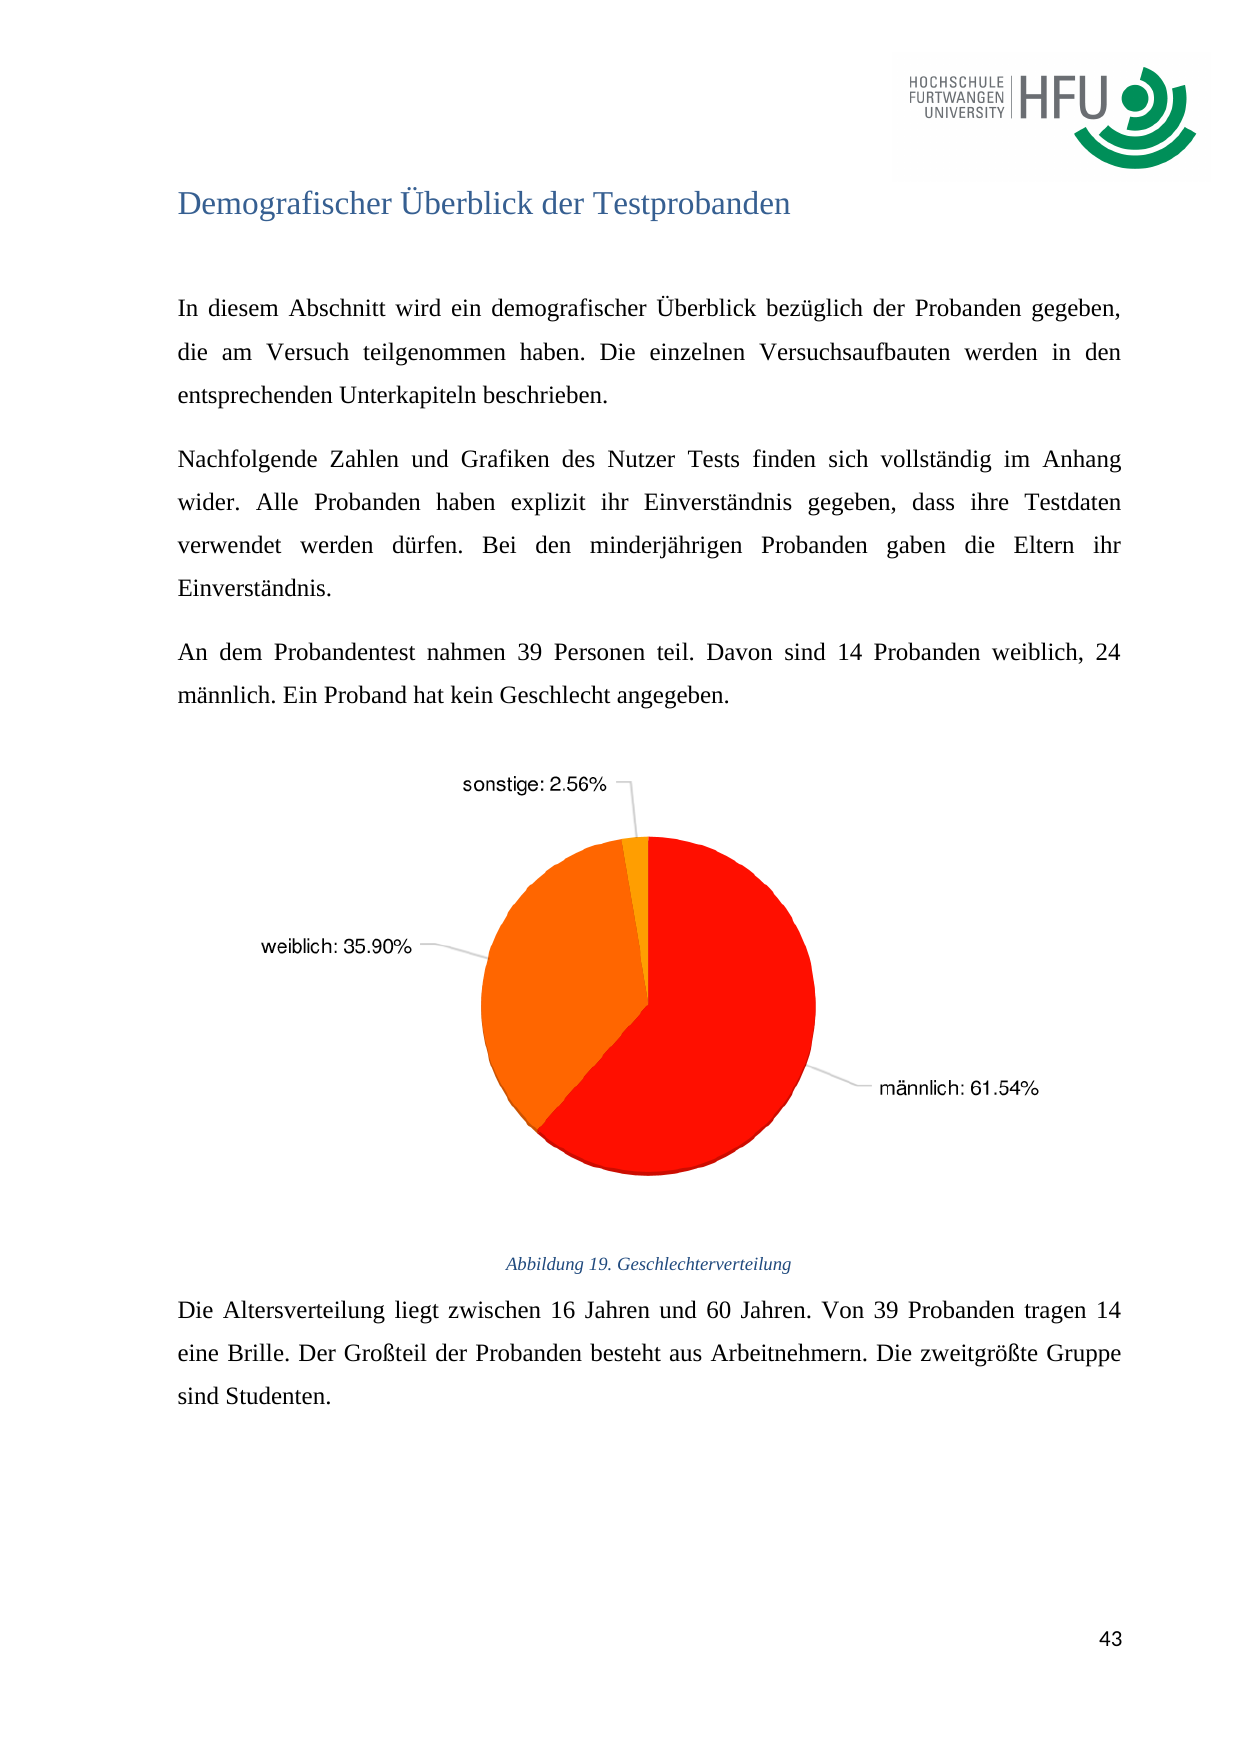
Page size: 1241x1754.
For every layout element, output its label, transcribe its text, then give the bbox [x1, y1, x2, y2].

text Die Altersverteilung liegt zwischen 16 Jahren und 60 Jahren. Von 39 Probanden tragen 14 eine Brille. Der Großteil der Probanden besteht aus Arbeitnehmern. Die zweitgrößte Gruppe sind Studenten. [177, 1295, 1122, 1410]
picture [241, 744, 1059, 1228]
text An dem Probandentest nahmen 39 Personen teil. Davon sind 14 Probanden weiblich, 24 männlich. Ein Proband hat kein Geschlecht angegeben. [177, 637, 1122, 709]
text Nachfolgende Zahlen und Grafiken des Nutzer Tests finden sich vollständig im Anhang wider. Alle Probanden haben explizit ihr Einverständnis gegeben, dass ihre Testdaten verwendet werden dürfen. Bei den minderjährigen Probanden gaben die Eltern ihr Einverständnis. [177, 444, 1122, 602]
picture [891, 52, 1212, 182]
subtitle Demografischer Überblick der Testprobanden [177, 183, 1122, 221]
text Abbildung 19. Geschlechterverteilung [177, 1252, 1122, 1274]
text In diesem Abschnitt wird ein demografischer Überblick bezüglich der Probanden gegeben, die am Versuch teilgenommen haben. Die einzelnen Versuchsaufbauten werden in den entsprechenden Unterkapiteln beschrieben. [177, 293, 1122, 408]
